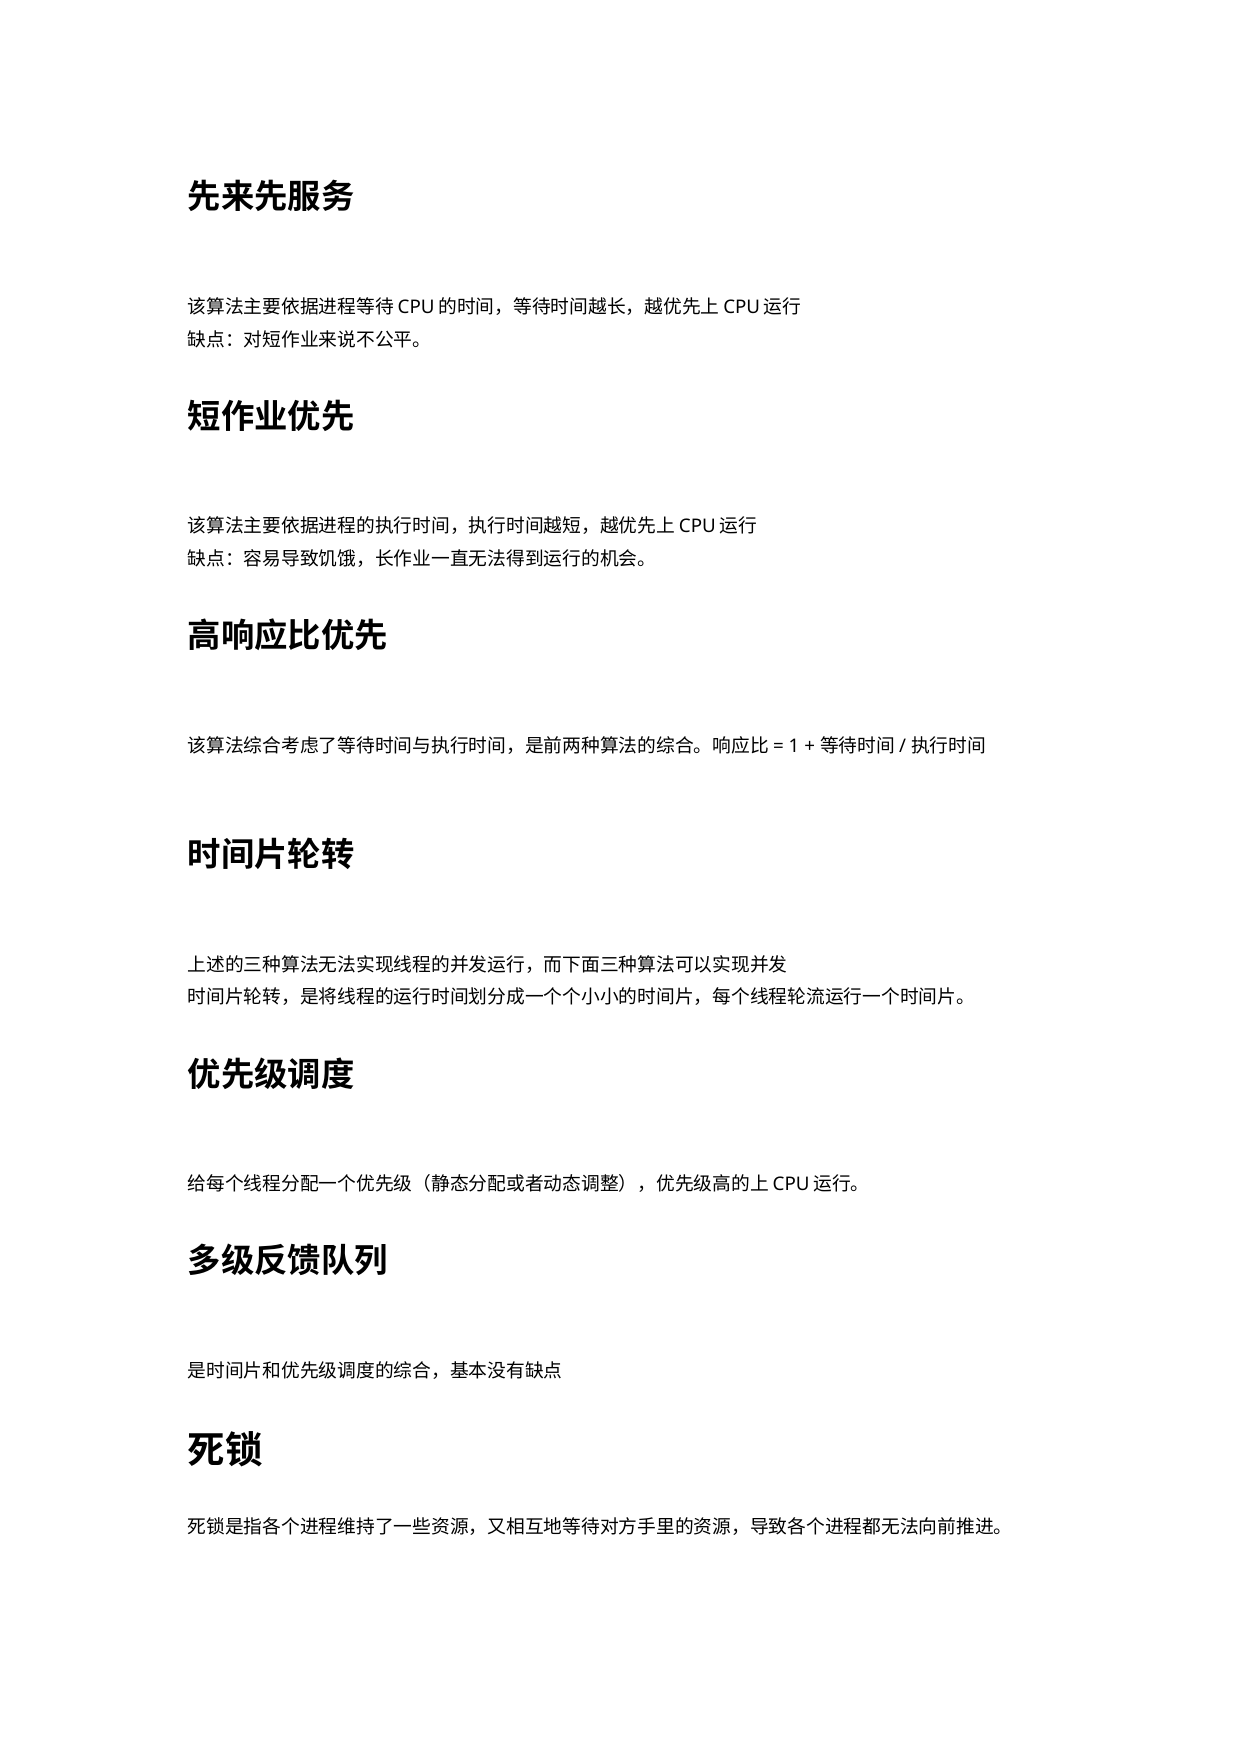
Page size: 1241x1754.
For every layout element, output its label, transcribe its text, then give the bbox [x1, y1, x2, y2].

text 时间片轮转，是将线程的运行时间划分成一个个小小的时间片，每个线程轮流运行一个时间片。 [187, 979, 1053, 1012]
text 是时间片和优先级调度的综合，基本没有缺点 [187, 1353, 1053, 1386]
subtitle 先来先服务 [187, 162, 1053, 227]
subtitle 死锁 [187, 1415, 1053, 1480]
text 缺点：对短作业来说不公平。 [187, 322, 1053, 354]
text 该算法主要依据进程的执行时间，执行时间越短，越优先上CPU运行 [187, 508, 1053, 541]
text 死锁是指各个进程维持了一些资源，又相互地等待对方手里的资源，导致各个进程都无法向前推进。 [187, 1509, 1053, 1541]
subtitle 高响应比优先 [187, 601, 1053, 666]
text 上述的三种算法无法实现线程的并发运行，而下面三种算法可以实现并发 [187, 947, 1053, 979]
subtitle 优先级调度 [187, 1039, 1053, 1104]
text 缺点：容易导致饥饿，长作业一直无法得到运行的机会。 [187, 541, 1053, 573]
text 该算法主要依据进程等待CPU的时间，等待时间越长，越优先上CPU运行 [187, 289, 1053, 322]
text 该算法综合考虑了等待时间与执行时间，是前两种算法的综合。响应比 = 1 + 等待时间 / 执行时间 [187, 728, 1053, 760]
text 给每个线程分配一个优先级（静态分配或者动态调整），优先级高的上CPU运行。 [187, 1166, 1053, 1199]
subtitle 时间片轮转 [187, 820, 1053, 885]
subtitle 多级反馈队列 [187, 1226, 1053, 1291]
subtitle 短作业优先 [187, 381, 1053, 446]
